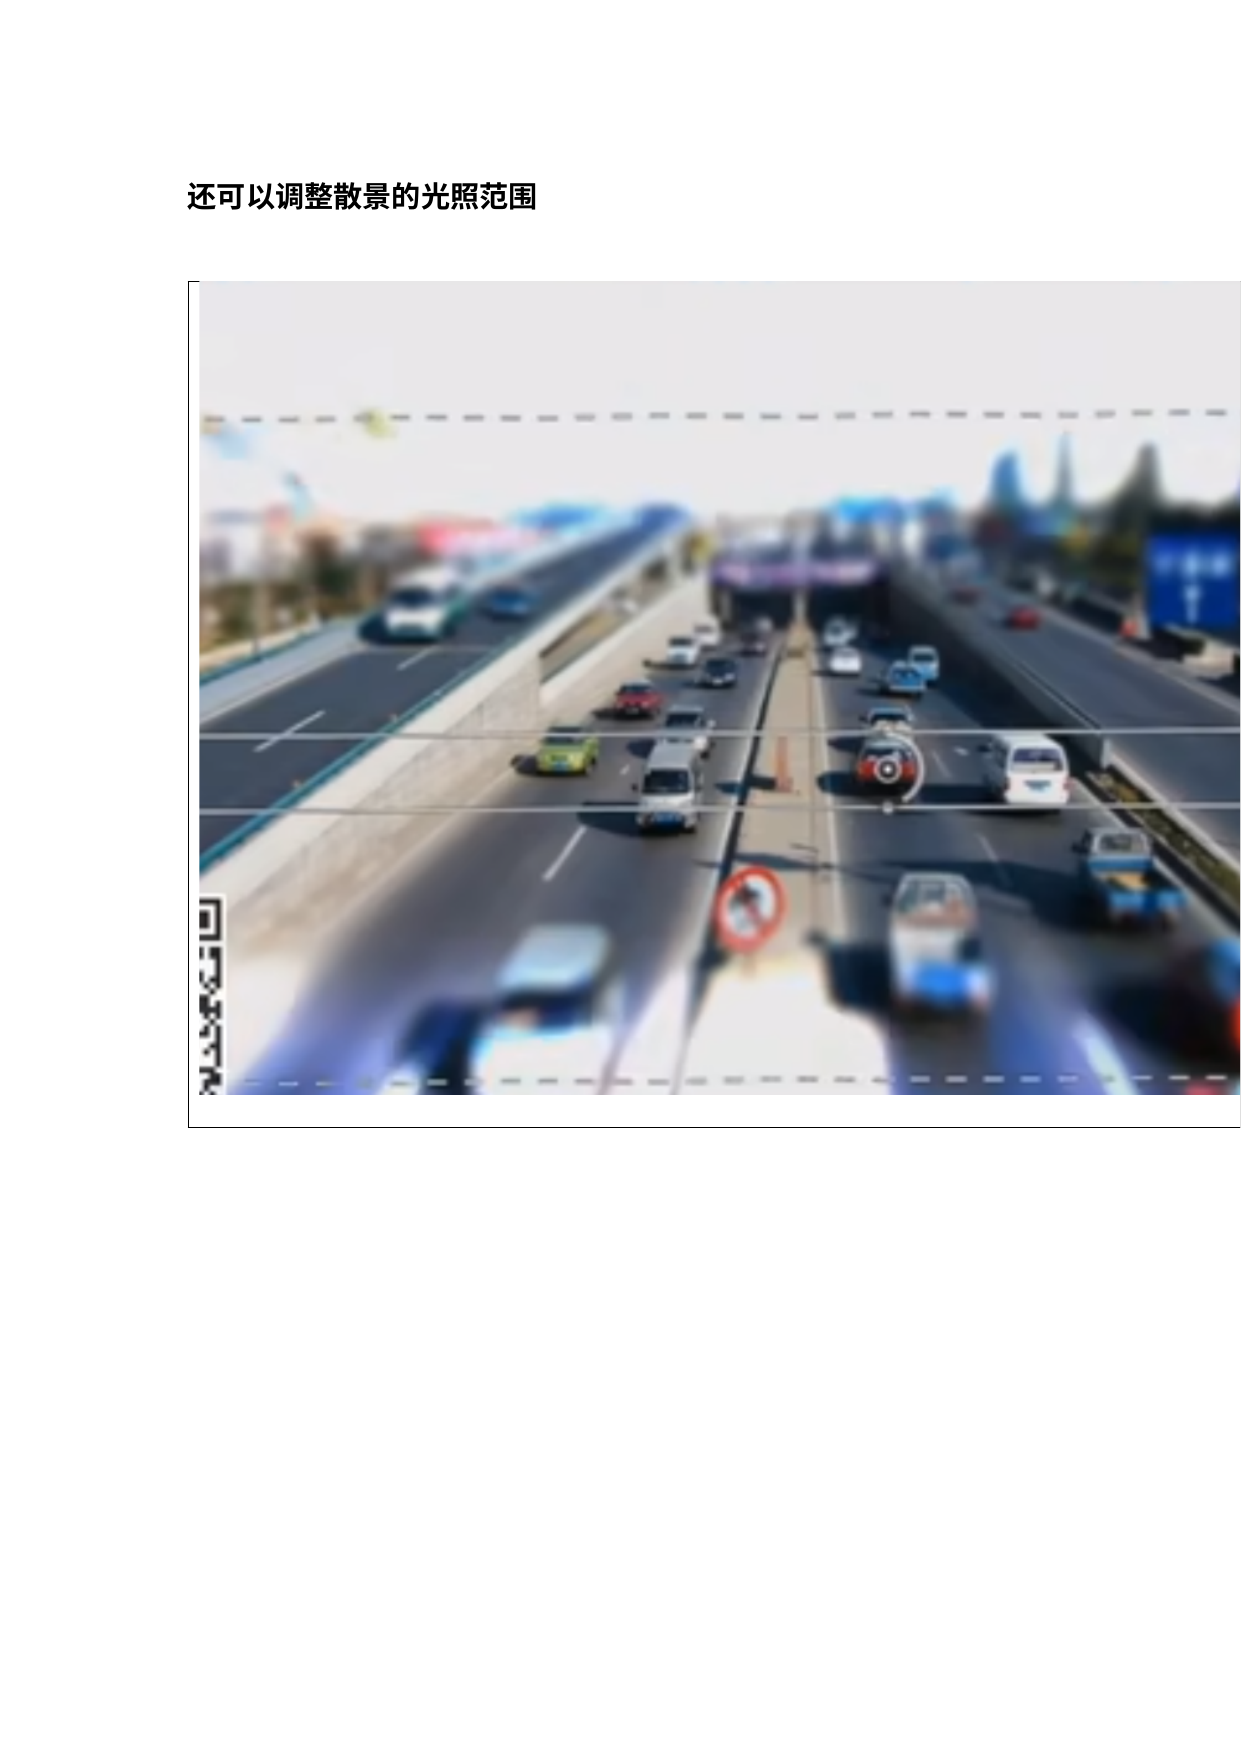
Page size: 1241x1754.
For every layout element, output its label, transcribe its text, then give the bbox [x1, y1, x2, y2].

subtitle 还可以调整散景的光照范围 [187, 162, 1053, 227]
picture [199, 281, 1241, 1095]
table_header [189, 282, 1240, 1127]
